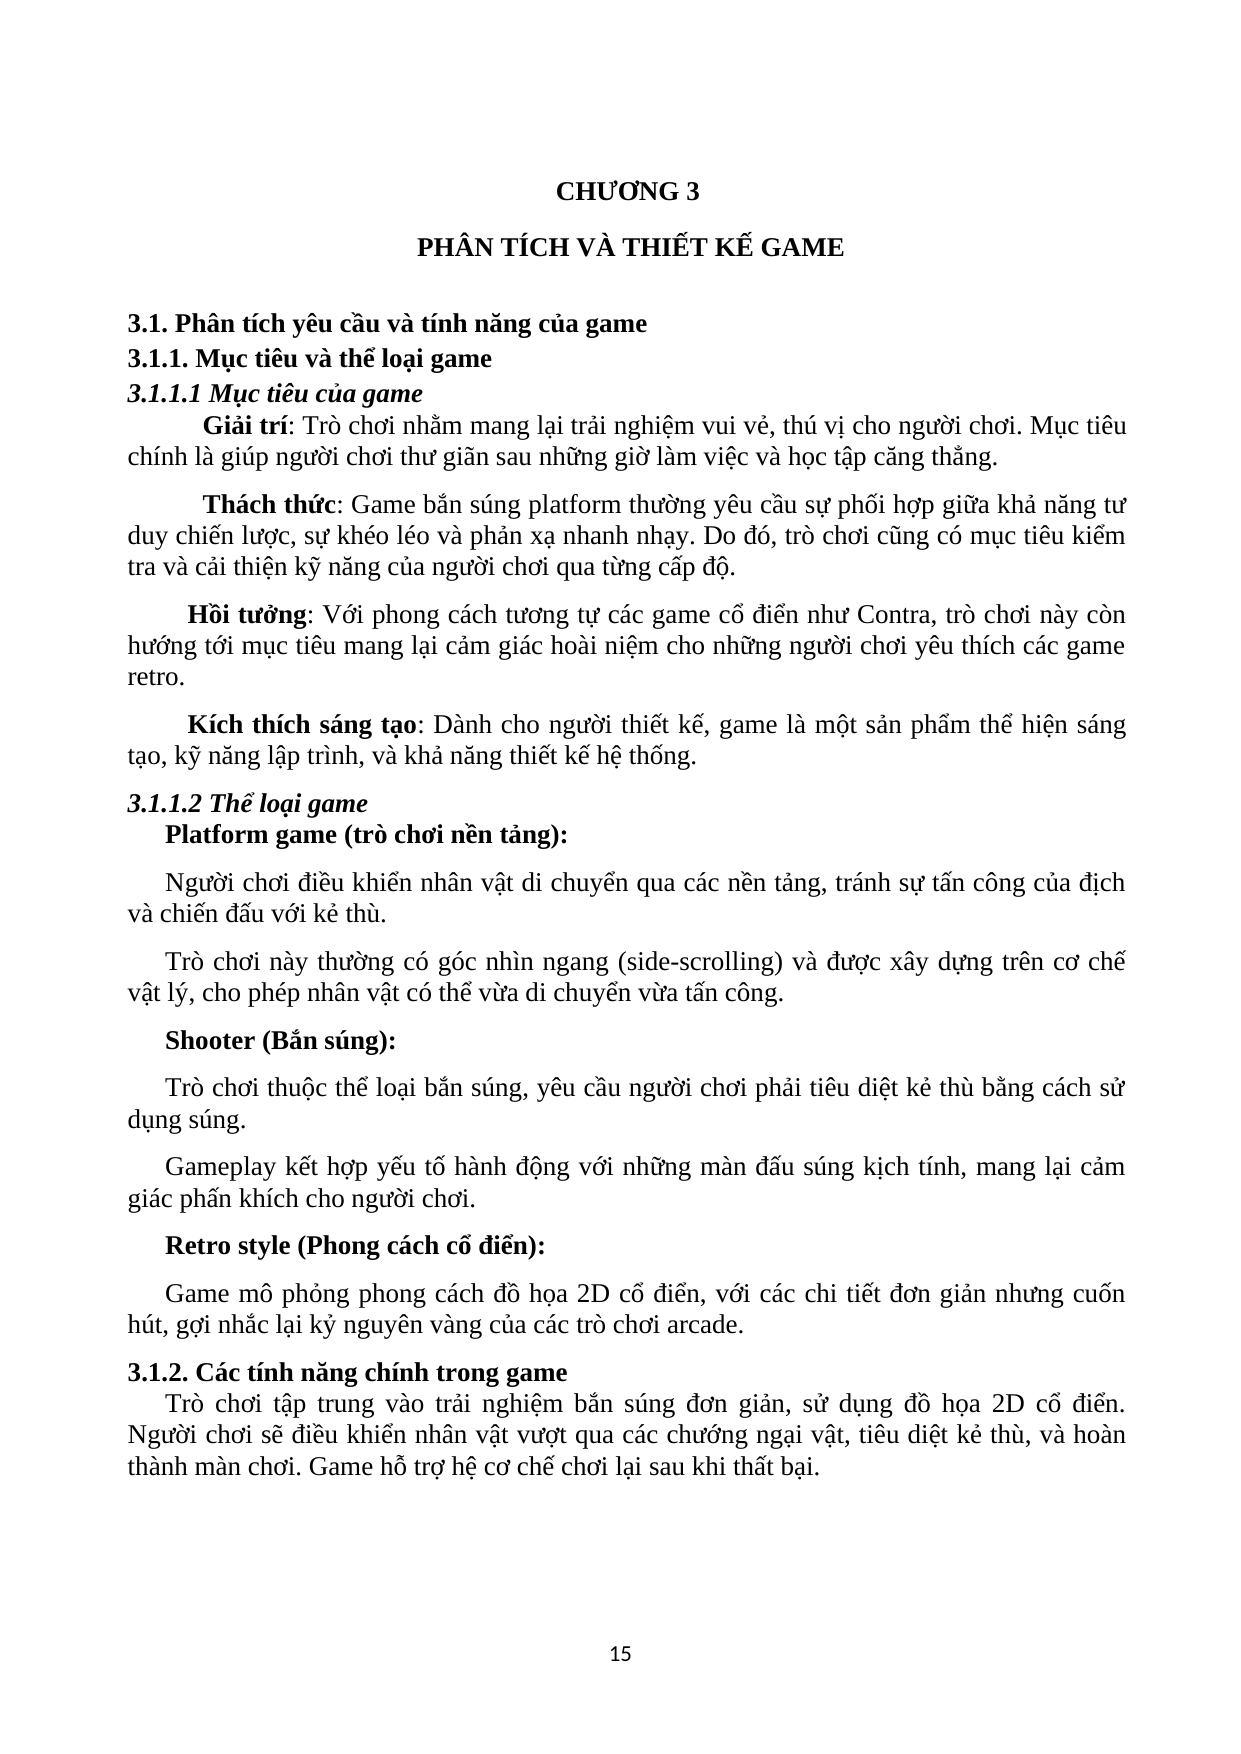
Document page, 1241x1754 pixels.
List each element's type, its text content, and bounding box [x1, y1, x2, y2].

text Shooter (Bắn súng): [127, 1024, 1128, 1055]
subtitle 3.1.1.2 Thể loại game [127, 787, 1128, 818]
text Giải trí: Trò chơi nhằm mang lại trải nghiệm vui vẻ, thú vị cho người chơi. Mục tiêu chính là giúp người chơi thư giãn sau những giờ làm việc và học tập căng thẳng. [127, 409, 1128, 471]
text Thách thức: Game bắn súng platform thường yêu cầu sự phối hợp giữa khả năng tư duy chiến lược, sự khéo léo và phản xạ nhanh nhạy. Do đó, trò chơi cũng có mục tiêu kiểm tra và cải thiện kỹ năng của người chơi qua từng cấp độ. [127, 488, 1128, 581]
text Gameplay kết hợp yếu tố hành động với những màn đấu súng kịch tính, mang lại cảm giác phấn khích cho người chơi. [127, 1151, 1128, 1213]
subtitle 3.1. Phân tích yêu cầu và tính năng của game [127, 307, 1128, 338]
subtitle 3.1.2. Các tính năng chính trong game [127, 1356, 1128, 1387]
subtitle 3.1.1. Mục tiêu và thể loại game [127, 342, 1128, 373]
text Platform game (trò chơi nền tảng): [127, 818, 1128, 849]
text Trò chơi thuộc thể loại bắn súng, yêu cầu người chơi phải tiêu diệt kẻ thù bằng cách sử dụng súng. [127, 1072, 1128, 1134]
subtitle CHƯƠNG 3 [127, 175, 1128, 206]
text Game mô phỏng phong cách đồ họa 2D cổ điển, với các chi tiết đơn giản nhưng cuốn hút, gợi nhắc lại kỷ nguyên vàng của các trò chơi arcade. [127, 1277, 1128, 1339]
text Kích thích sáng tạo: Dành cho người thiết kế, game là một sản phẩm thể hiện sáng tạo, kỹ năng lập trình, và khả năng thiết kế hệ thống. [127, 708, 1128, 770]
subtitle 3.1.1.1 Mục tiêu của game [127, 378, 1128, 409]
text Người chơi điều khiển nhân vật di chuyển qua các nền tảng, tránh sự tấn công của địch và chiến đấu với kẻ thù. [127, 866, 1128, 928]
text Hồi tưởng: Với phong cách tương tự các game cổ điển như Contra, trò chơi này còn hướng tới mục tiêu mang lại cảm giác hoài niệm cho những người chơi yêu thích các game retro. [127, 598, 1128, 691]
text Trò chơi này thường có góc nhìn ngang (side-scrolling) và được xây dựng trên cơ chế vật lý, cho phép nhân vật có thể vừa di chuyển vừa tấn công. [127, 945, 1128, 1007]
subtitle PHÂN TÍCH VÀ THIẾT KẾ GAME [127, 231, 1128, 262]
text Retro style (Phong cách cổ điển): [127, 1229, 1128, 1261]
text Trò chơi tập trung vào trải nghiệm bắn súng đơn giản, sử dụng đồ họa 2D cổ điển. Người chơi sẽ điều khiển nhân vật vượt qua các chướng ngại vật, tiêu diệt kẻ thù, và hoàn thành màn chơi. Game hỗ trợ hệ cơ chế chơi lại sau khi thất bại. [127, 1387, 1128, 1481]
